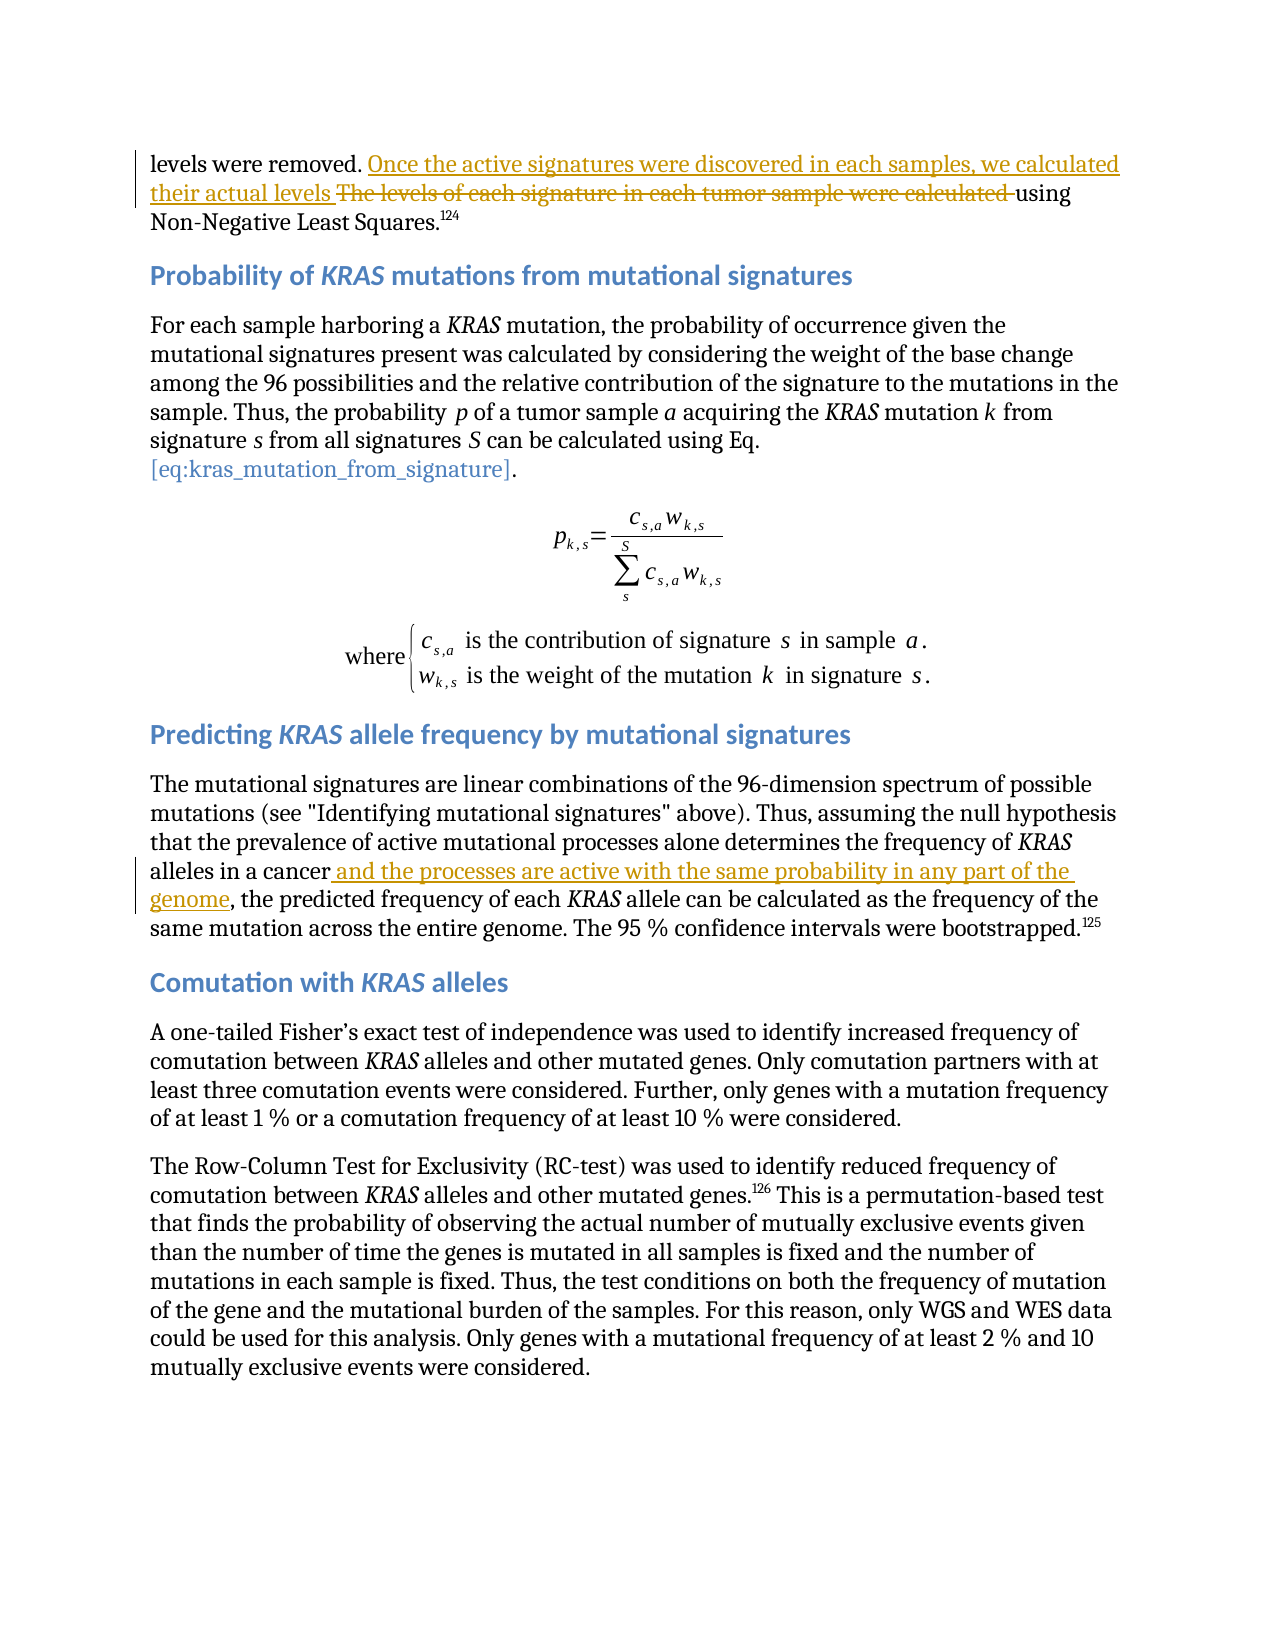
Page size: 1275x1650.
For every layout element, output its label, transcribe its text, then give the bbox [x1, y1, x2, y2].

text The Row-Column Test for Exclusivity (RC-test) was used to identify reduced frequency of comutation between KRAS alleles and other mutated genes.126 This is a permutation-based test that finds the probability of observing the actual number of mutually exclusive events given than the number of time the genes is mutated in all samples is fixed and the number of mutations in each sample is fixed. Thus, the test conditions on both the frequency of mutation of the gene and the mutational burden of the samples. For this reason, only WGS and WES data could be used for this analysis. Only genes with a mutational frequency of at least 2 % and 10 mutually exclusive events were considered. [150, 1152, 1125, 1382]
text For each sample harboring a KRAS mutation, the probability of occurrence given the mutational signatures present was calculated by considering the weight of the base change among the 96 possibilities and the relative contribution of the signature to the mutations in the sample. Thus, the probability of a tumor sample acquiring the KRAS mutation from signature from all signatures can be calculated using Eq. [eq:kras_mutation_from_signature]. [150, 311, 1125, 484]
text The mutational signatures are linear combinations of the 96-dimension spectrum of possible mutations (see "Identifying mutational signatures" above). Thus, assuming the null hypothesis that the prevalence of active mutational processes alone determines the frequency of KRAS alleles in a cancer, the predicted frequency of each KRAS allele can be calculated as the frequency of the same mutation across the entire genome. The 95 % confidence intervals were bootstrapped.125 [150, 770, 1125, 943]
subtitle Predicting KRAS allele frequency by mutational signatures [150, 716, 1125, 752]
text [150, 150, 1125, 236]
subtitle Comutation with KRAS alleles [150, 964, 1125, 999]
text A one-tailed Fisher’s exact test of independence was used to identify increased frequency of comutation between KRAS alleles and other mutated genes. Only comutation partners with at least three comutation events were considered. Further, only genes with a mutation frequency of at least 1 % or a comutation frequency of at least 10 % were considered. [150, 1018, 1125, 1133]
subtitle Probability of KRAS mutations from mutational signatures [150, 257, 1125, 293]
